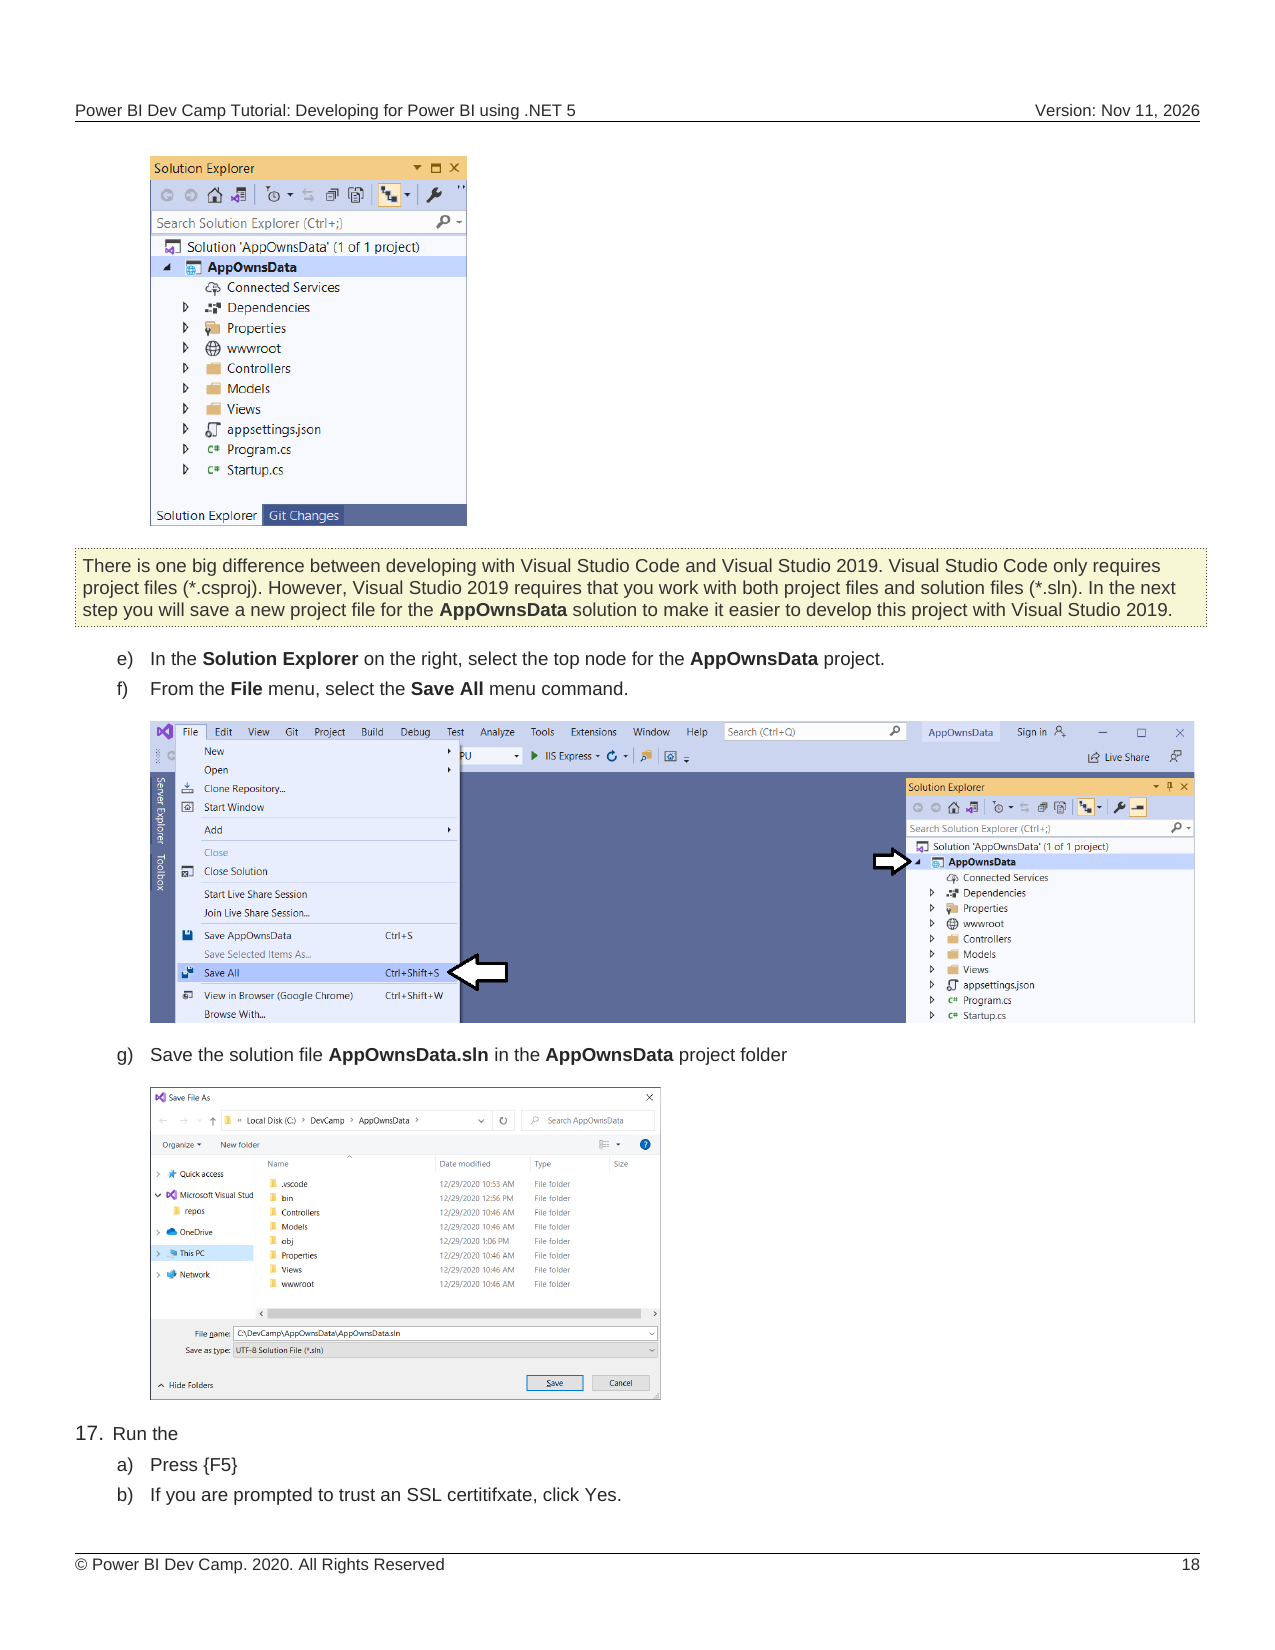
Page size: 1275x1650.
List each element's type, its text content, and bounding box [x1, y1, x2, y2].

picture [150, 721, 1195, 1023]
text Save the solution file AppOwnsData.sln in the AppOwnsData project folder [117, 1044, 1200, 1066]
text There is one big difference between developing with Visual Studio Code and Visual Studio 2019. Visual Studio Code only requires project files (*.csproj). However, Visual Studio 2019 requires that you work with both project files and solution files (*.sln). In the next step you will save a new project file for the AppOwnsData solution to make it easier to develop this project with Visual Studio 2019. [75, 548, 1207, 627]
text If you are prompted to trust an SSL certitifxate, click Yes. [117, 1483, 1200, 1505]
picture [150, 1087, 661, 1400]
text Press {F5} [117, 1453, 1200, 1475]
picture [150, 156, 467, 526]
text In the Solution Explorer on the right, select the top node for the AppOwnsData project. [117, 648, 1200, 669]
text From the File menu, select the Save All menu command. [117, 678, 1200, 699]
text Run the [75, 1421, 1200, 1445]
